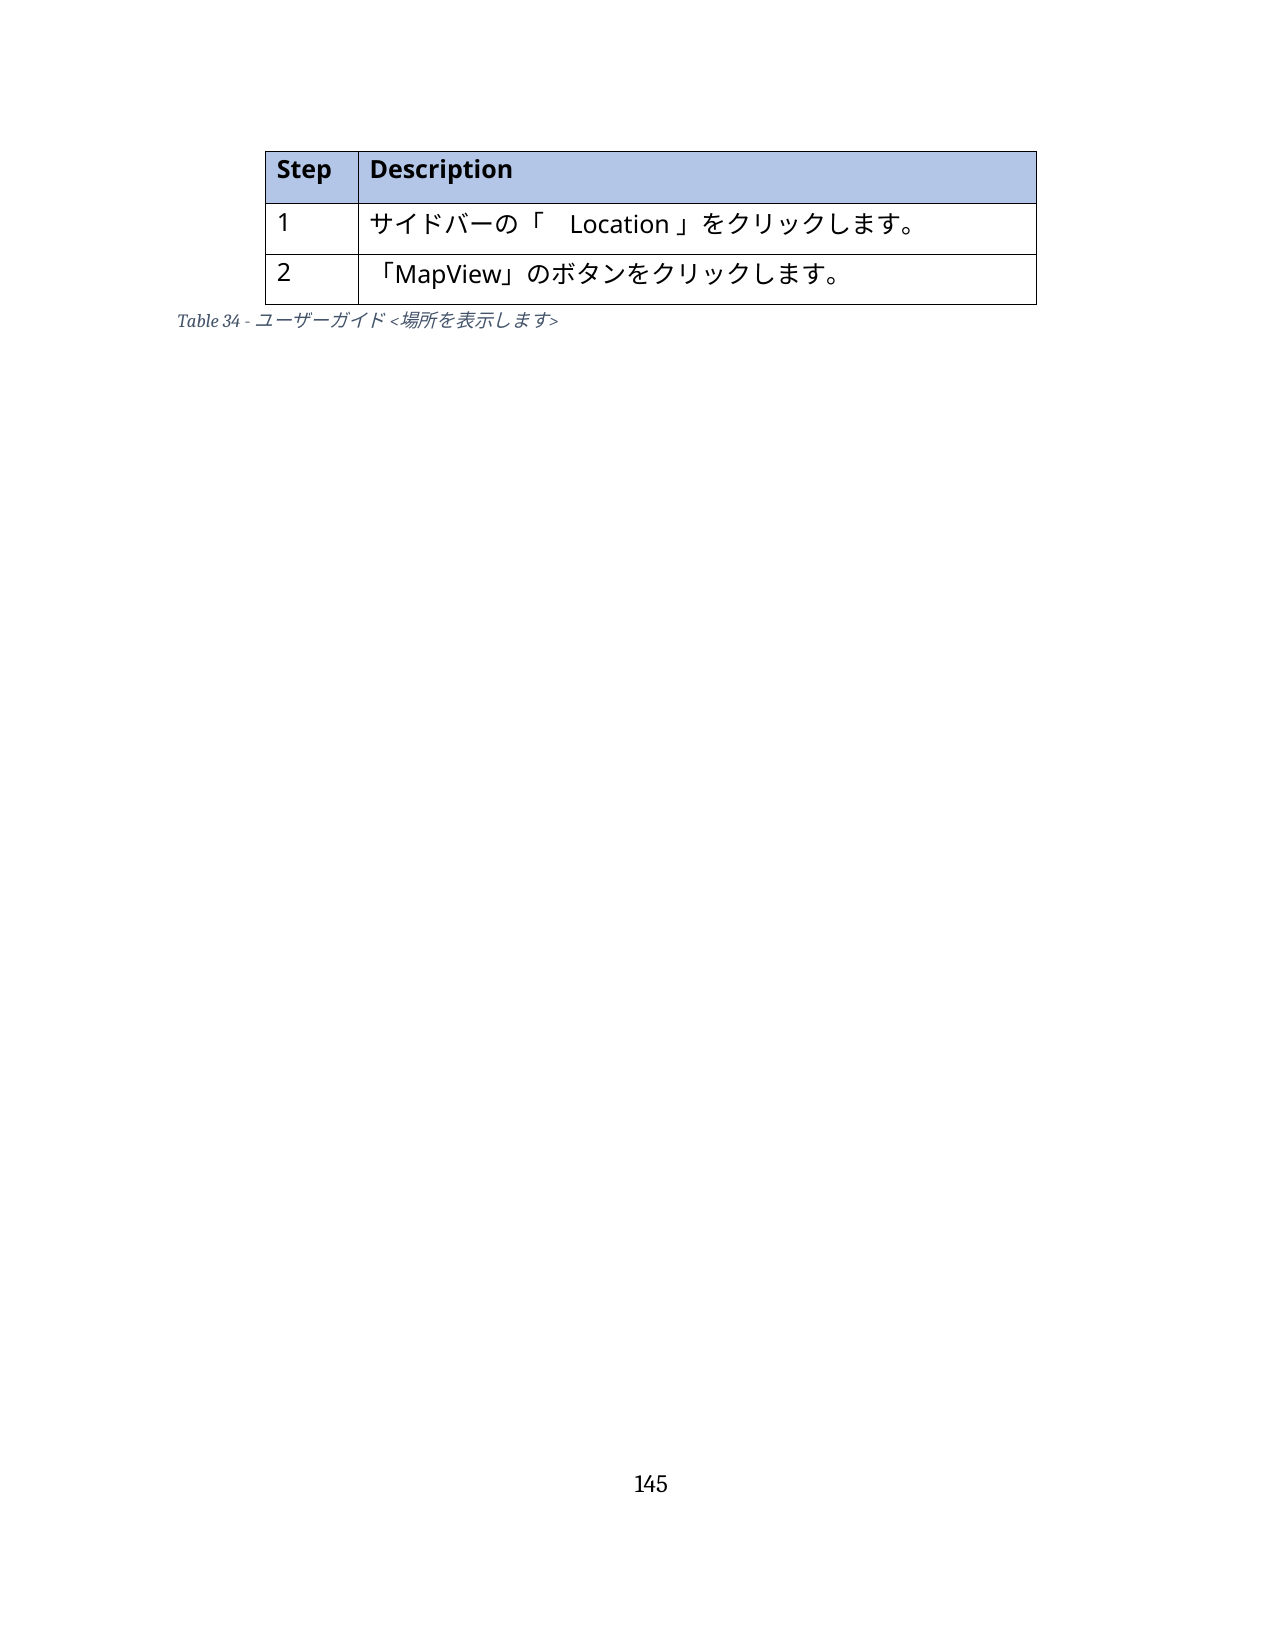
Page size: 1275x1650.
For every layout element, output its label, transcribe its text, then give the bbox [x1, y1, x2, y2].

table_cell 2 [266, 255, 358, 304]
table_header Description [359, 152, 1036, 203]
table_cell 「MapView」のボタンをクリックします。 [359, 255, 1036, 304]
table_cell 1 [266, 204, 358, 254]
table_header Step [266, 152, 358, 203]
table_cell サイドバーの「 Location 」をクリックします。 [359, 204, 1036, 254]
